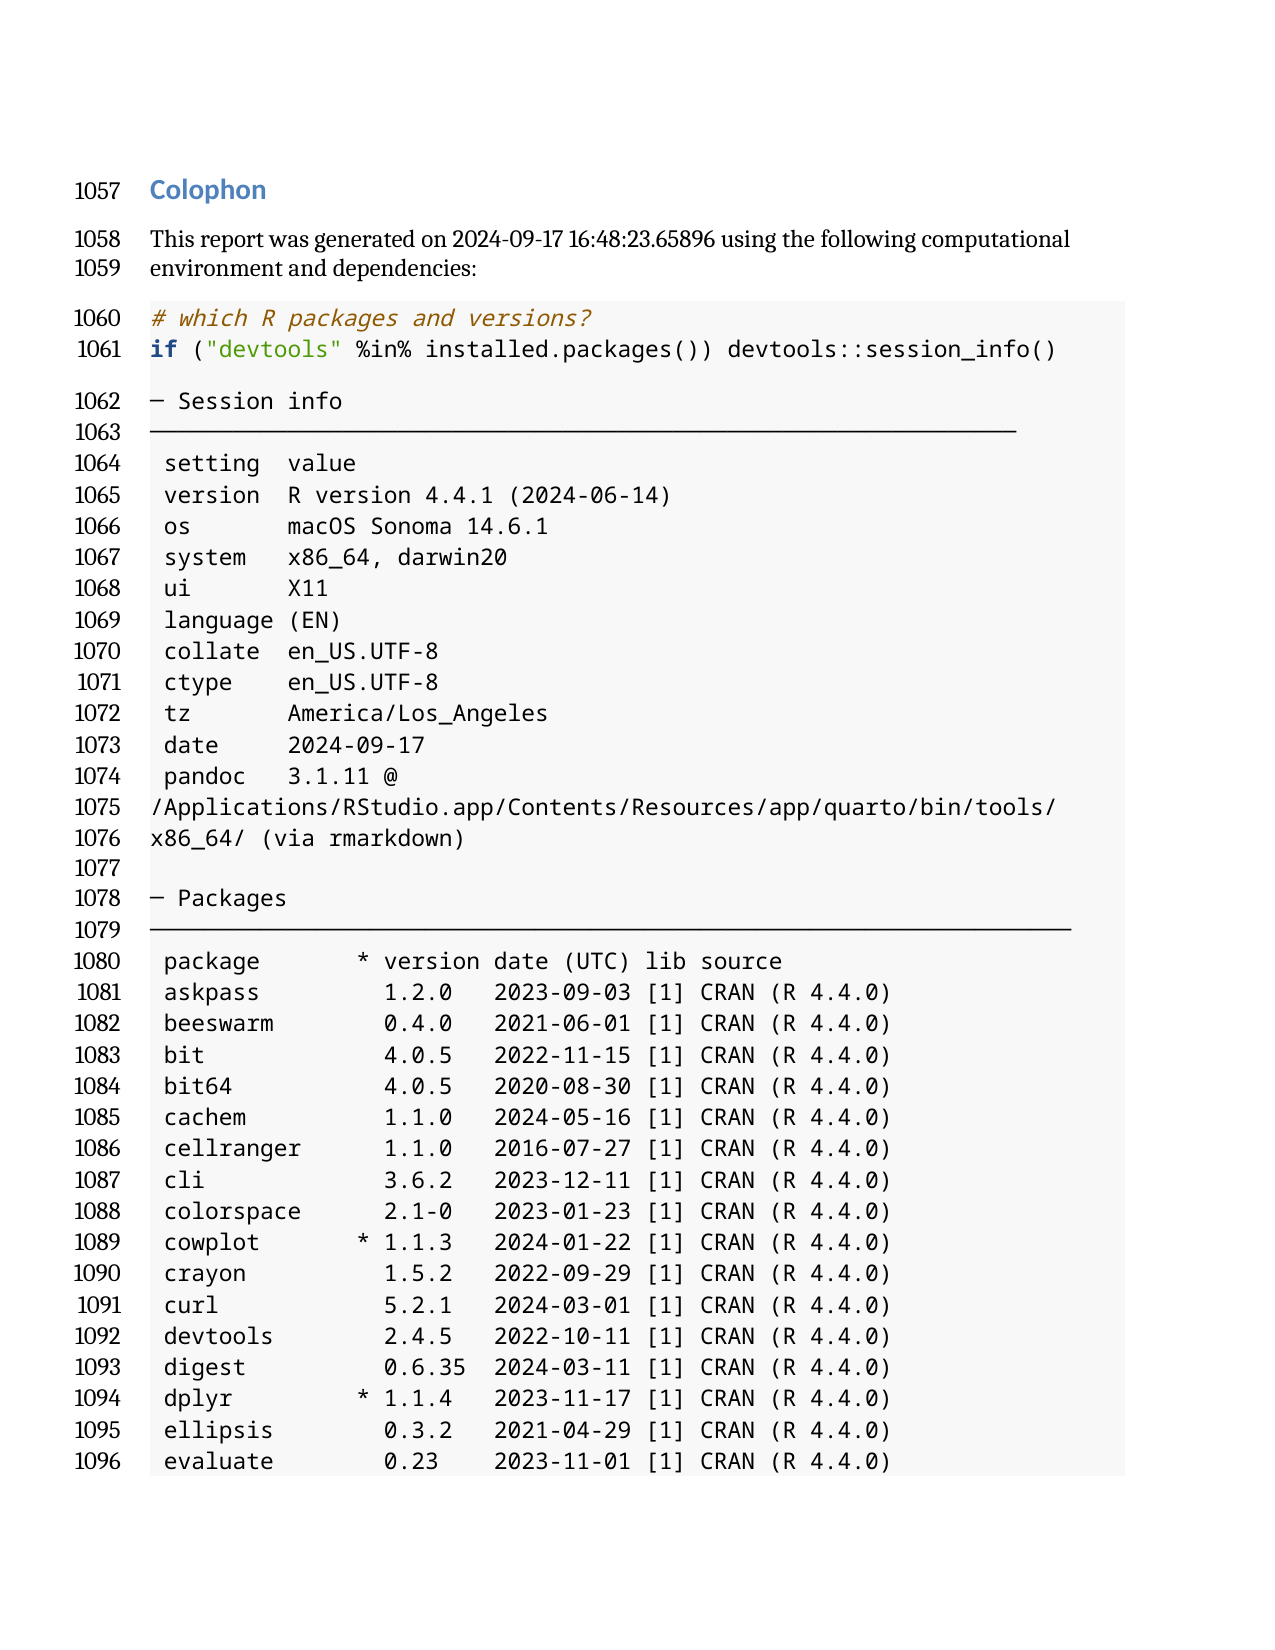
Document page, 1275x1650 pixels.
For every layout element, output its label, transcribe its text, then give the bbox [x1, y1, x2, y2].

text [150, 385, 1125, 1476]
text This report was generated on 2024-09-17 16:48:23.65896 using the following computational environment and dependencies: [150, 225, 1125, 283]
text # which R packages and versions? if ("devtools" %in% installed.packages()) devtools::session_info() [590, 301, 1125, 364]
subtitle Colophon [150, 171, 1125, 206]
